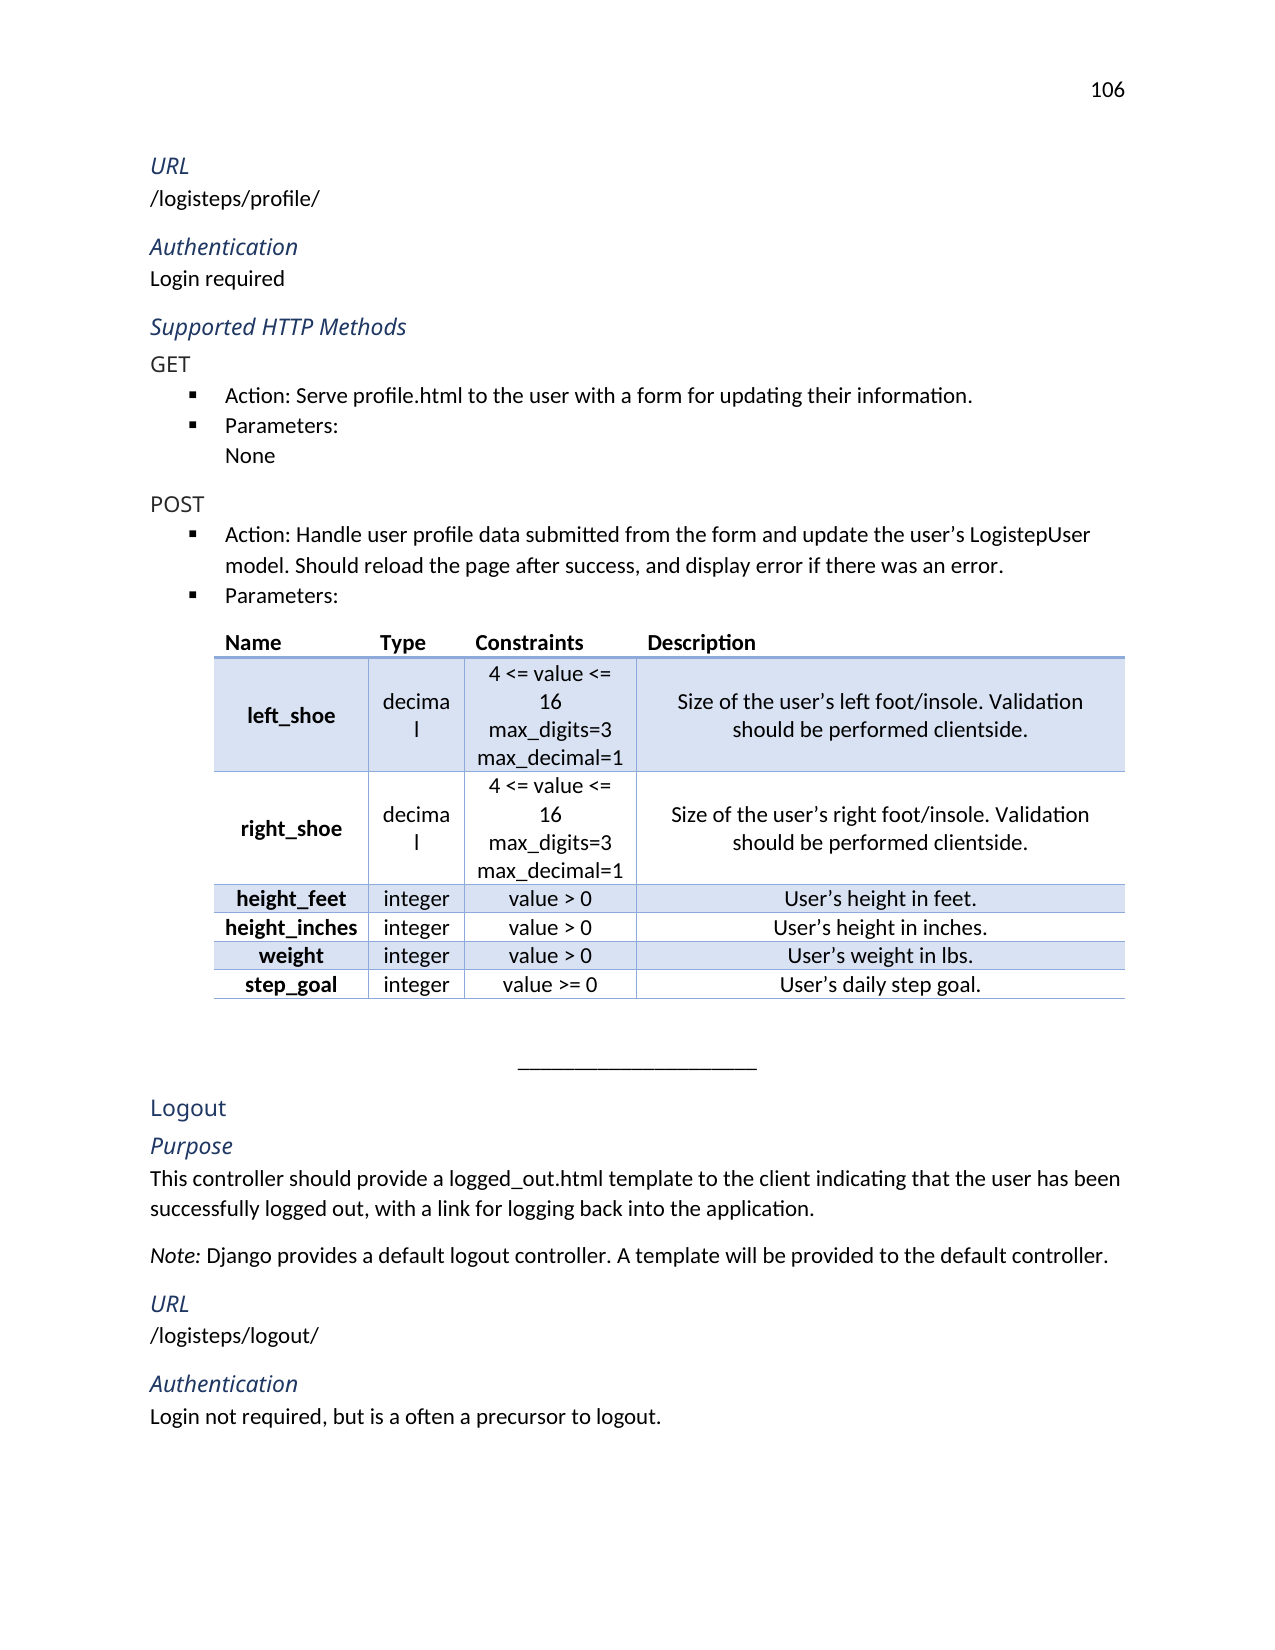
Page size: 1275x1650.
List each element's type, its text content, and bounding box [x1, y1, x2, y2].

list None [225, 442, 1125, 470]
subtitle Supported HTTP Methods [150, 311, 1125, 342]
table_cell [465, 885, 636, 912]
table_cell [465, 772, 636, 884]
text This controller should provide a logged_out.html template to the client indicating that the user has been successfully logged out, with a link for logging back into the application. [150, 1164, 1125, 1222]
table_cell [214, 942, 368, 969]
text Login required [150, 264, 1125, 292]
subtitle POST [150, 488, 1125, 518]
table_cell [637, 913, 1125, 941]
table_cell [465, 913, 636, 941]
text /logisteps/logout/ [150, 1322, 1125, 1349]
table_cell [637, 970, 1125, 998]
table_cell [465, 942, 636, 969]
subtitle Purpose [150, 1130, 1125, 1161]
text Login not required, but is a often a precursor to logout. [150, 1402, 1125, 1430]
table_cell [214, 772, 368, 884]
subtitle URL [150, 150, 1125, 181]
text /logisteps/profile/ [150, 184, 1125, 212]
subtitle Authentication [150, 1368, 1125, 1400]
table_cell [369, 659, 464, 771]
list Parameters: [187, 411, 1125, 439]
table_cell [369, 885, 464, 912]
text Note: Django provides a default logout controller. A template will be provided to the default controller. [150, 1241, 1125, 1269]
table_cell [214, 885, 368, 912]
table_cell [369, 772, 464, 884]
subtitle URL [150, 1288, 1125, 1319]
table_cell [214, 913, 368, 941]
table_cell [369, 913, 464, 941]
subtitle GET [150, 349, 1125, 379]
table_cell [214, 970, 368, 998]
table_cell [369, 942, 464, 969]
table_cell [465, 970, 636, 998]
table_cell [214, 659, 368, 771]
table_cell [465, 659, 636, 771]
list Parameters: [187, 581, 1125, 609]
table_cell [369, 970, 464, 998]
list Action: Handle user profile data submitted from the form and update the user’s LogistepUser model. Should reload the page after success, and display error if there was an error. [187, 521, 1125, 579]
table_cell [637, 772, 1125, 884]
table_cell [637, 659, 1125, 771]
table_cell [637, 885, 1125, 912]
subtitle Logout [150, 1092, 1125, 1123]
subtitle Authentication [150, 231, 1125, 262]
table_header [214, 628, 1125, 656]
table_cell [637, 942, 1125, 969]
text _____________________ [150, 1045, 1125, 1073]
list Action: Serve profile.html to the user with a form for updating their information. [187, 381, 1125, 409]
